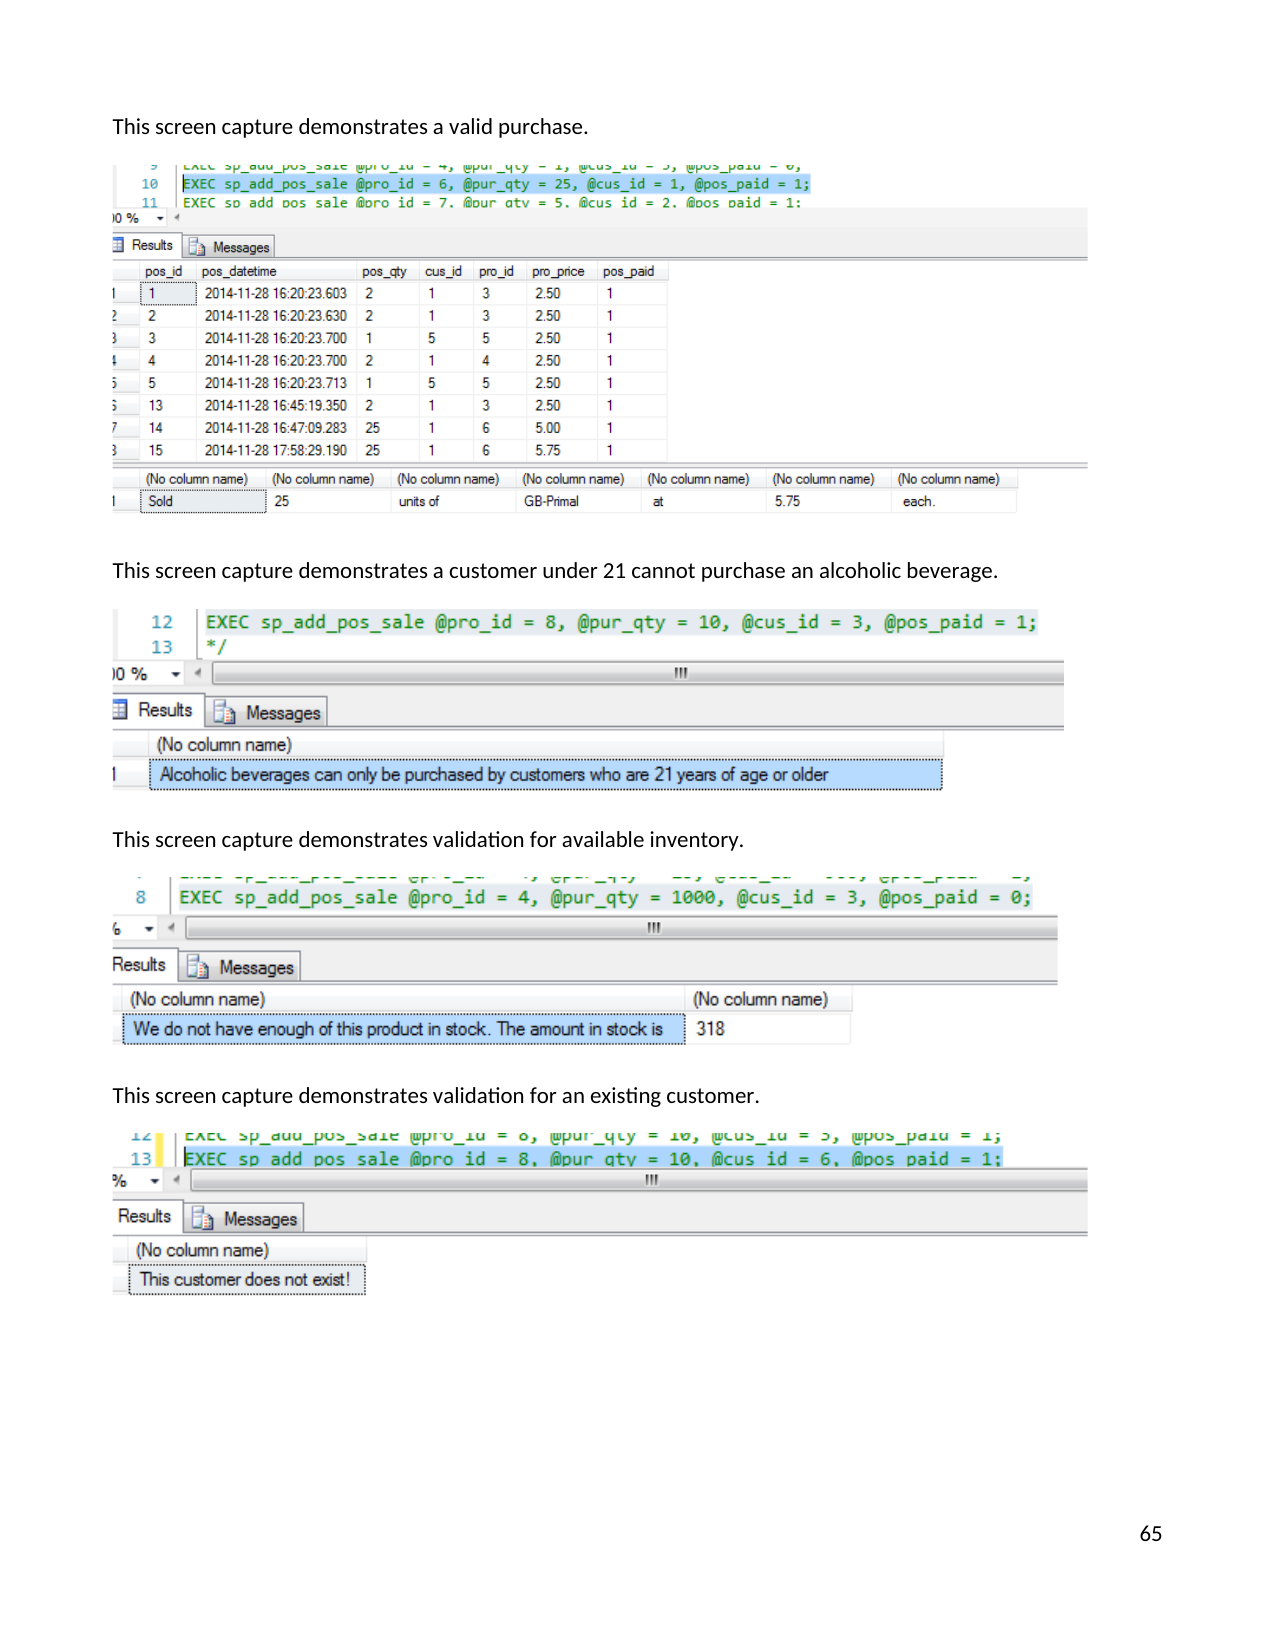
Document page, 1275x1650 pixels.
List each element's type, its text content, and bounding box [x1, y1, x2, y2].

text This screen capture demonstrates validation for available inventory. [112, 825, 1162, 853]
picture [112, 165, 1088, 531]
text This screen capture demonstrates a customer under 21 cannot purchase an alcoholic beverage. [112, 556, 1162, 584]
picture [112, 609, 1064, 800]
text This screen capture demonstrates validation for an existing customer. [112, 1081, 1162, 1109]
text This screen capture demonstrates a valid purchase. [112, 112, 1162, 141]
picture [112, 1133, 1088, 1303]
picture [112, 877, 1058, 1056]
